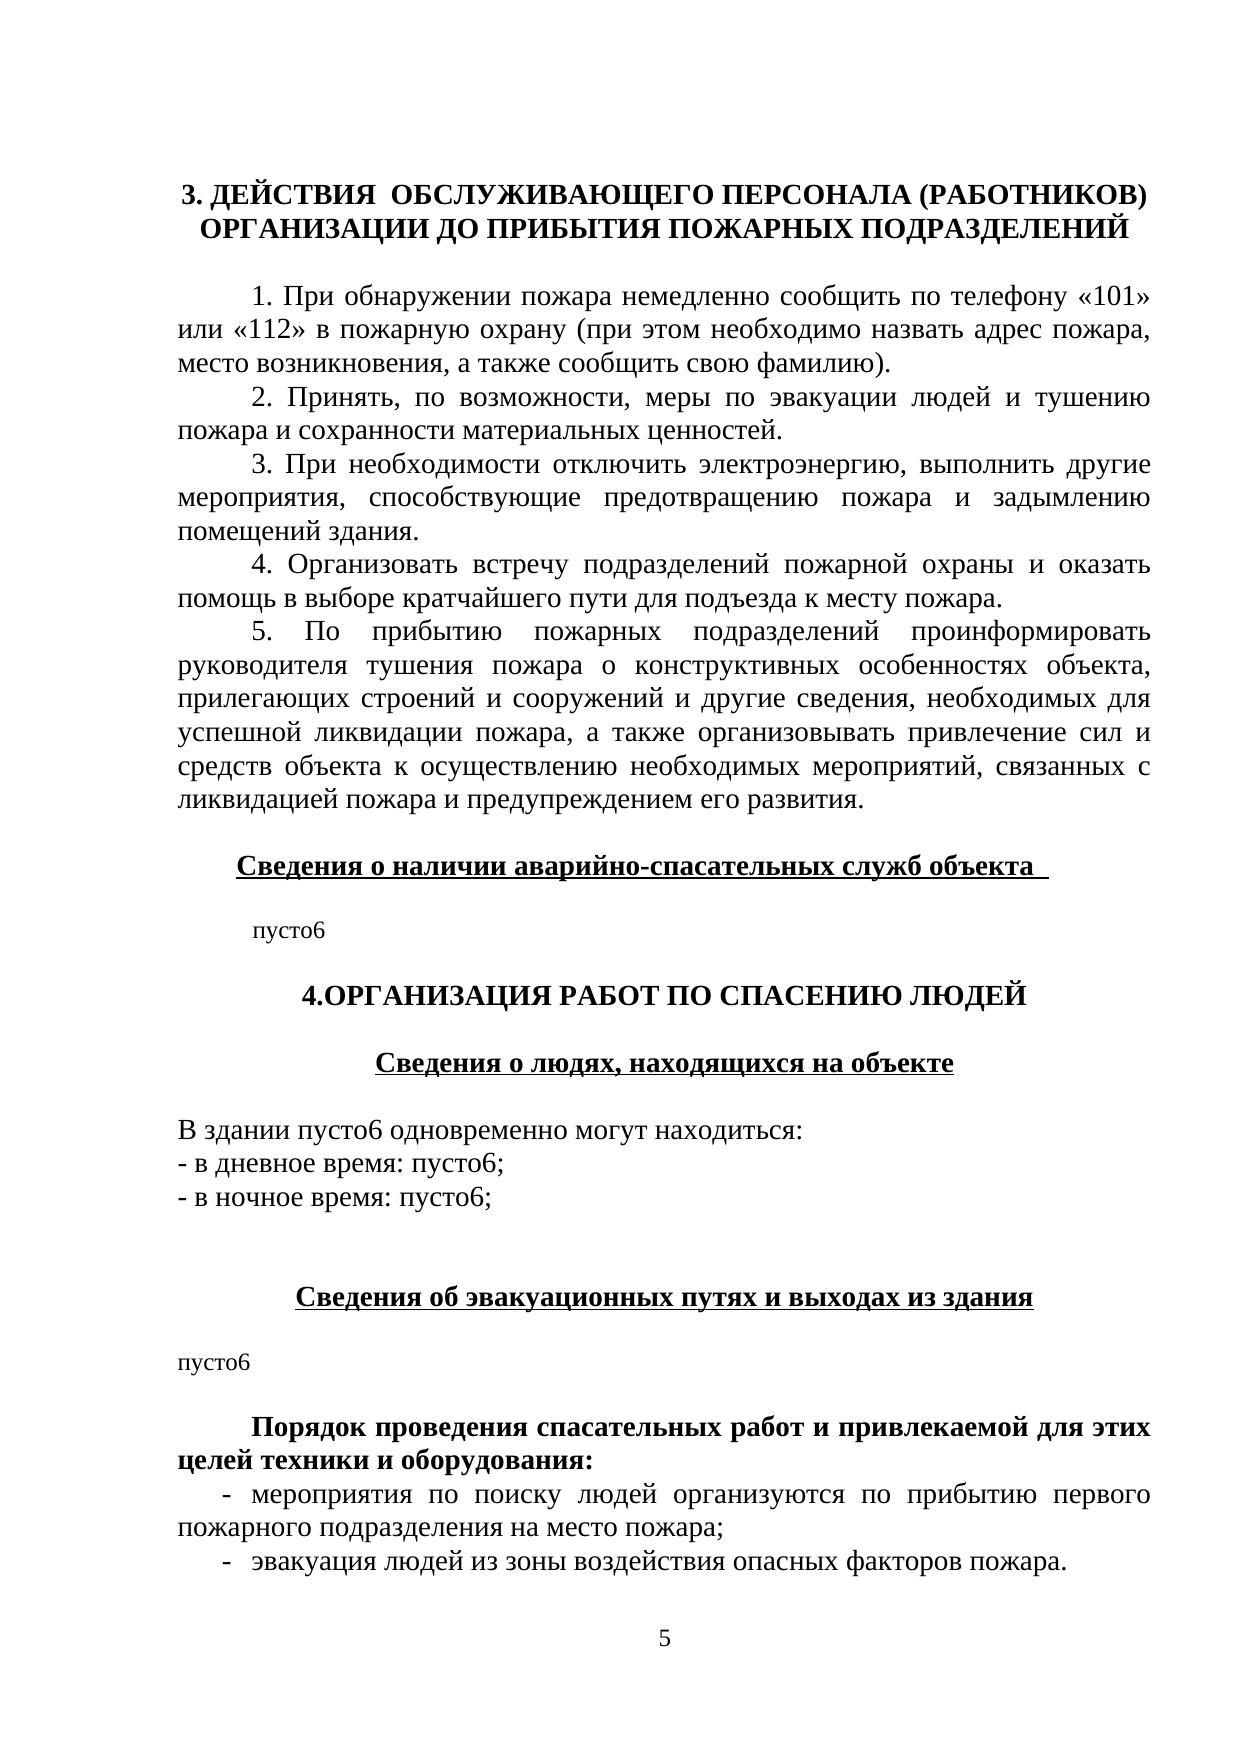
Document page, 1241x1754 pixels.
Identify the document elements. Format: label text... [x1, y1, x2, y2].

text Сведения об эвакуационных путях и выходах из здания [177, 1279, 1152, 1313]
text 4.ОРГАНИЗАЦИЯ РАБОТ ПО СПАСЕНИЮ ЛЮДЕЙ [177, 978, 1152, 1011]
text 4. Организовать встречу подразделений пожарной охраны и оказать помощь в выборе кратчайшего пути для подъезда к месту пожара. [177, 546, 1152, 613]
list эвакуация людей из зоны воздействия опасных факторов пожара. [177, 1543, 1152, 1577]
text пусто6 [177, 915, 1152, 944]
text В здании пусто6 одновременно могут находиться: [177, 1112, 1152, 1145]
text Сведения о наличии аварийно-спасательных служб объекта [177, 848, 1152, 882]
text пусто6 [177, 1347, 1152, 1375]
text - в ночное время: пусто6; [177, 1179, 1152, 1212]
text 2. Принять, по возможности, меры по эвакуации людей и тушению пожара и сохранности материальных ценностей. [177, 379, 1152, 446]
list мероприятия по поиску людей организуются по прибытию первого пожарного подразделения на место пожара; [177, 1476, 1152, 1543]
text 5. По прибытию пожарных подразделений проинформировать руководителя тушения пожара о конструктивных особенностях объекта, прилегающих строений и сооружений и другие сведения, необходимых для успешной ликвидации пожара, а также организовывать привлечение сил и средств объекта к осуществлению необходимых мероприятий, связанных с ликвидацией пожара и предупреждением его развития. [177, 613, 1152, 815]
text Порядок проведения спасательных работ и привлекаемой для этих целей техники и оборудования: [177, 1409, 1152, 1476]
text 3. При необходимости отключить электроэнергию, выполнить другие мероприятия, способствующие предотвращению пожара и задымлению помещений здания. [177, 446, 1152, 546]
text Сведения о людях, находящихся на объекте [177, 1045, 1152, 1078]
text - в дневное время: пусто6; [177, 1145, 1152, 1179]
text 3. ДЕЙСТВИЯ ОБСЛУЖИВАЮЩЕГО ПЕРСОНАЛА (РАБОТНИКОВ) ОРГАНИЗАЦИИ ДО ПРИБЫТИЯ ПОЖАРНЫХ ПОДРАЗДЕЛЕНИЙ [177, 177, 1152, 244]
text 1. При обнаружении пожара немедленно сообщить по телефону «101» или «112» в пожарную охрану (при этом необходимо назвать адрес пожара, место возникновения, а также сообщить свою фамилию). [177, 278, 1152, 379]
